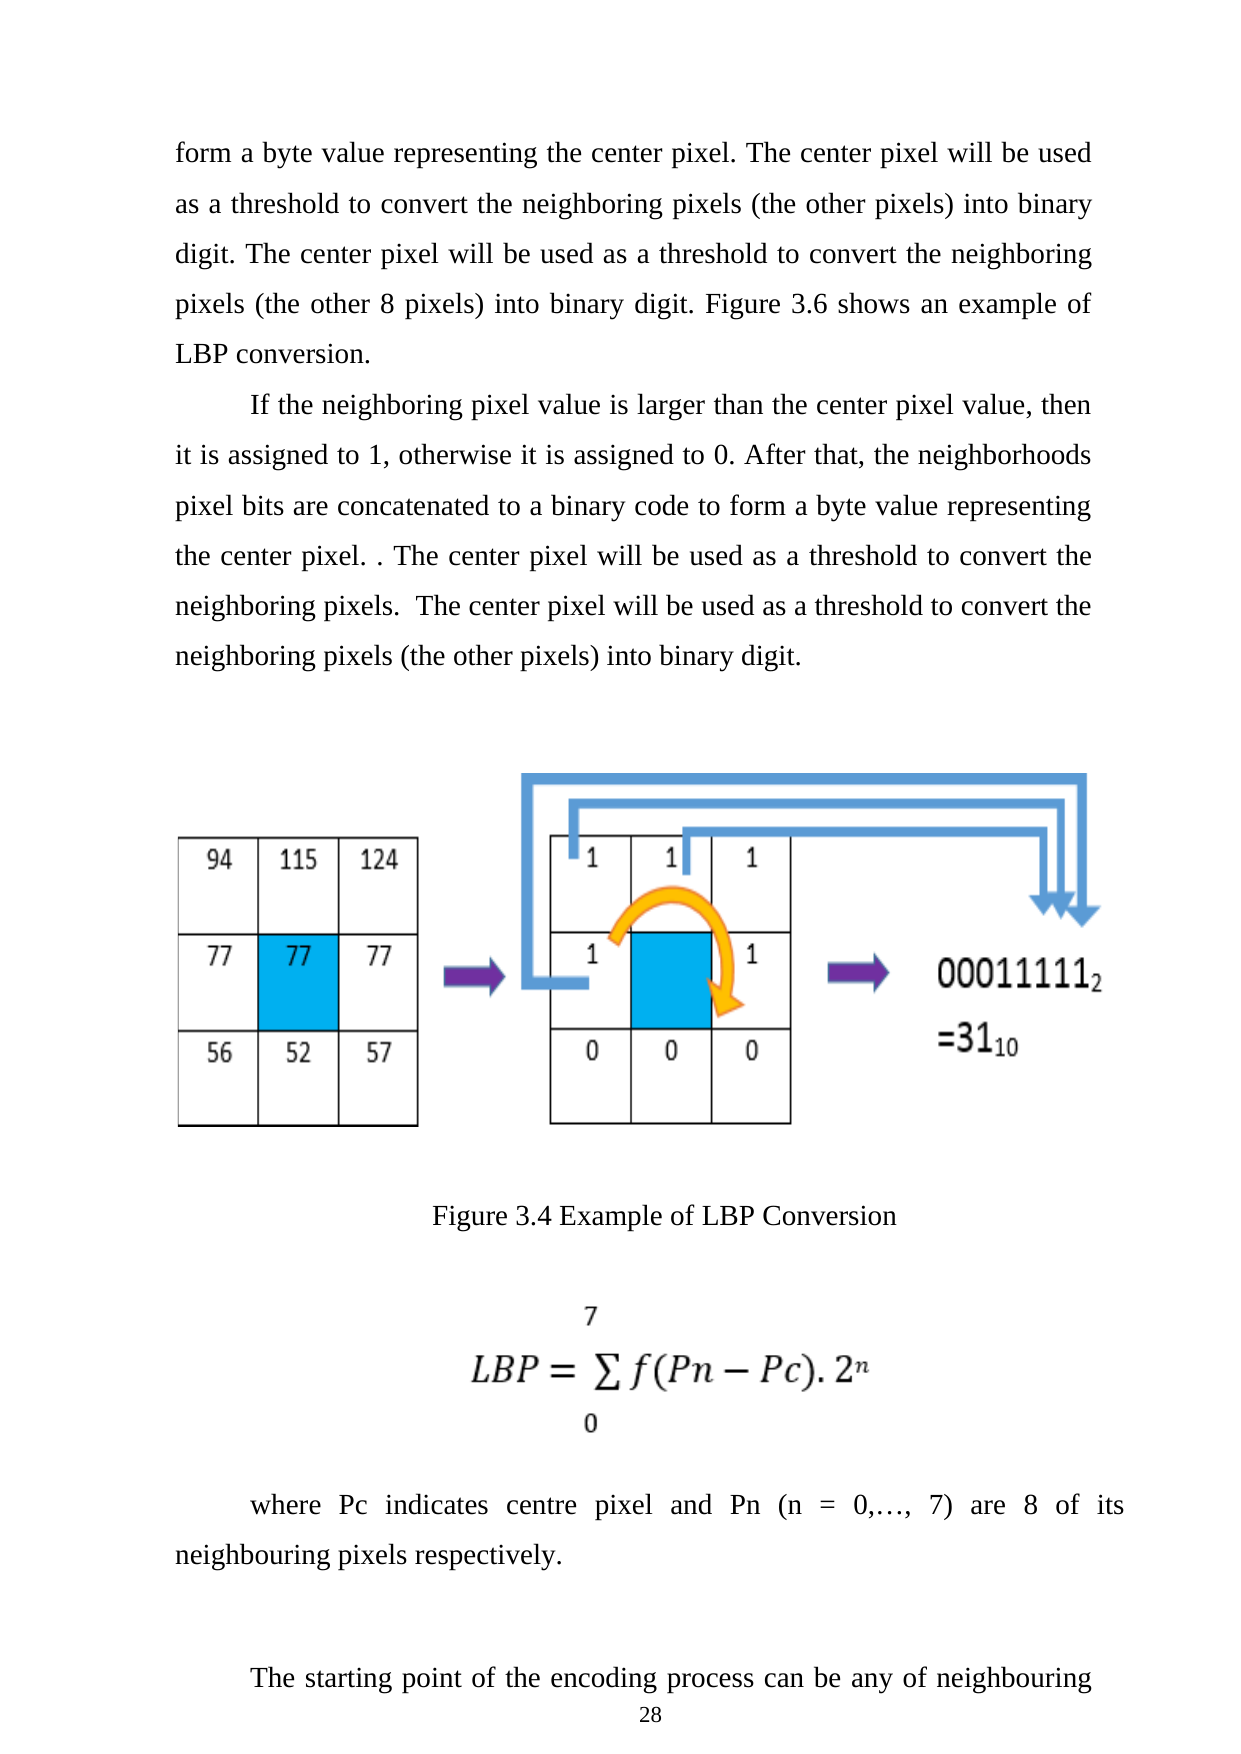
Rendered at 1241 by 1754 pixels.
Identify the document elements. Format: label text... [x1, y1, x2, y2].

picture [177, 773, 1103, 1127]
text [175, 135, 1093, 370]
text Figure 3.4 Example of LBP Conversion [209, 1198, 1119, 1232]
text where Pc indicates centre pixel and Pn (n = 0,…, 7) are 8 of its neighbouring pixels respectively. [175, 1487, 1126, 1571]
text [175, 1661, 1093, 1694]
text If the neighboring pixel value is larger than the center pixel value, then it is assigned to 1, otherwise it is assigned to 0. After that, the neighborhoods pixel bits are concatenated to a binary code to form a byte value representing the center pixel. . The center pixel will be used as a threshold to convert the neighboring pixels. The center pixel will be used as a threshold to convert the neighboring pixels (the other pixels) into binary digit. [175, 387, 1093, 672]
